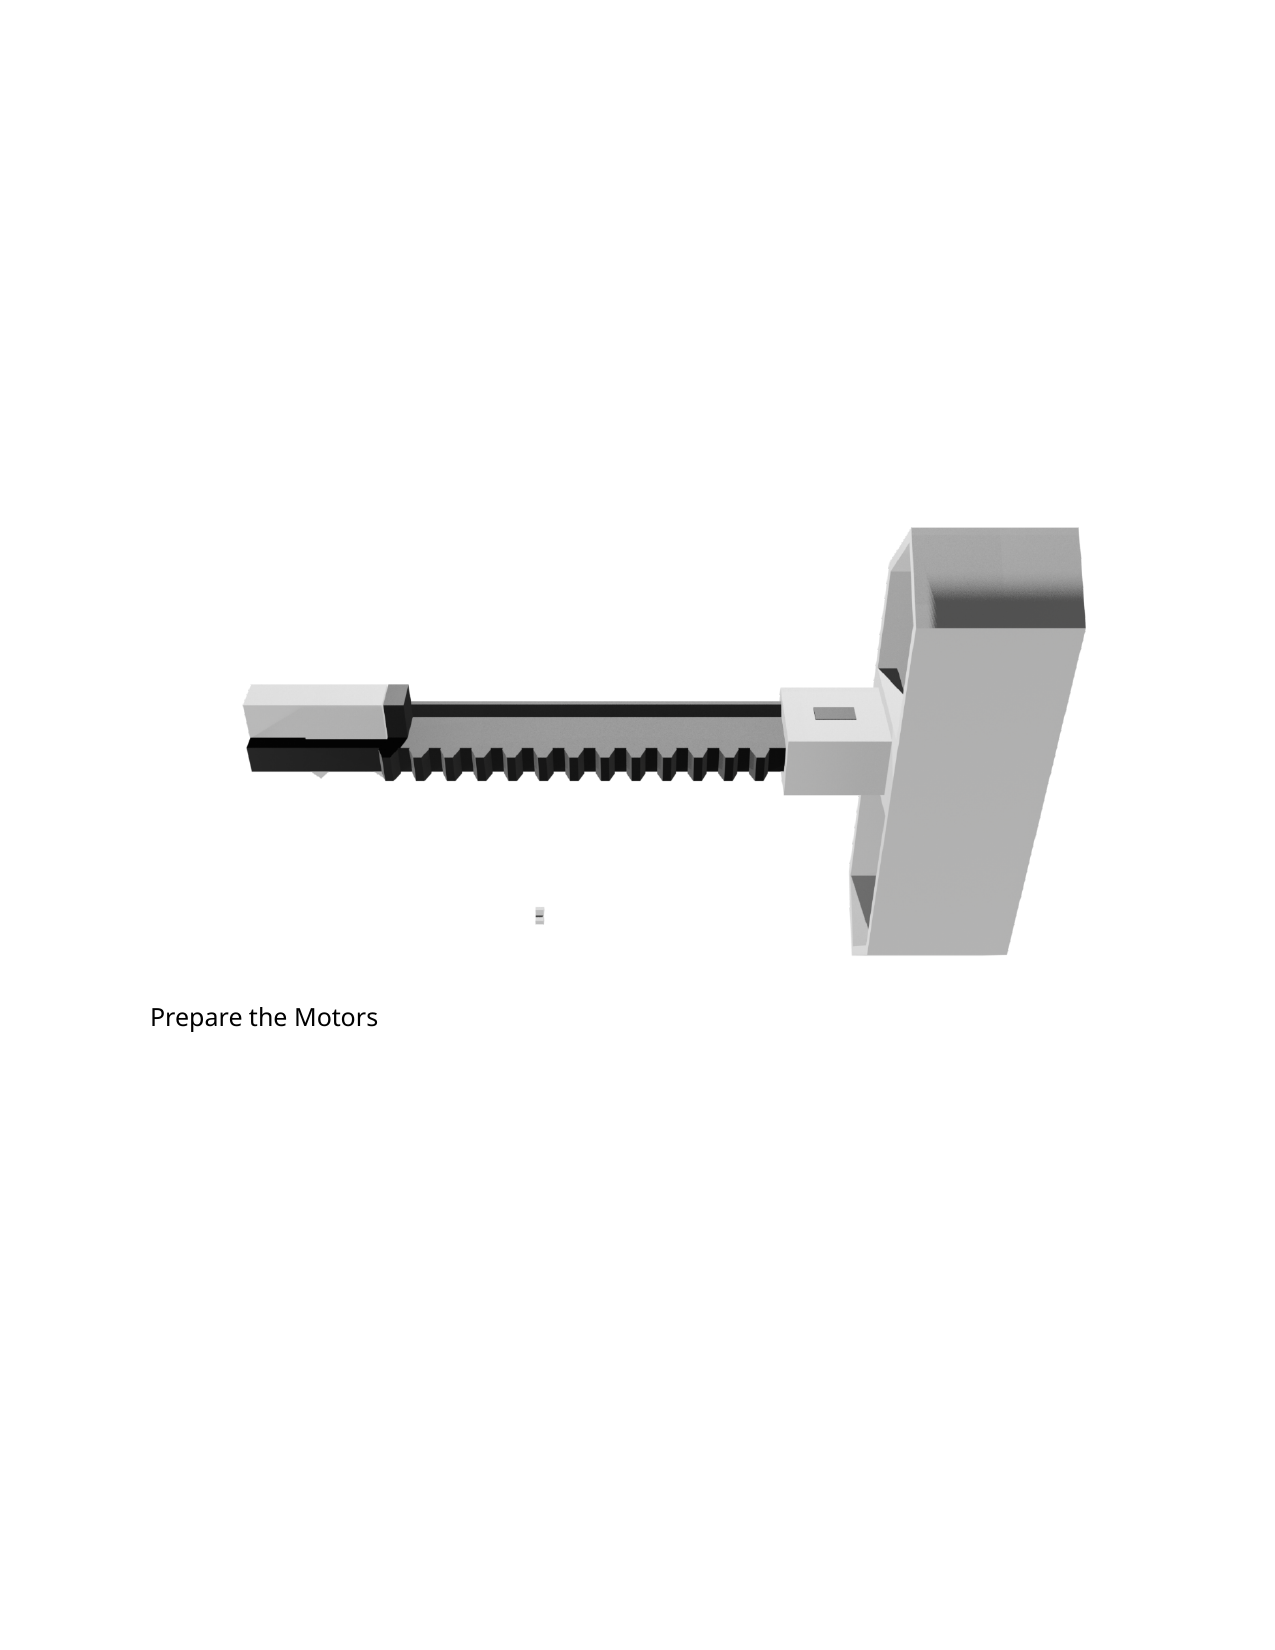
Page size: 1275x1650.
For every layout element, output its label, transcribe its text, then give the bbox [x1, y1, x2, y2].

text Prepare the Motors [150, 999, 1125, 1033]
picture [150, 429, 1125, 978]
